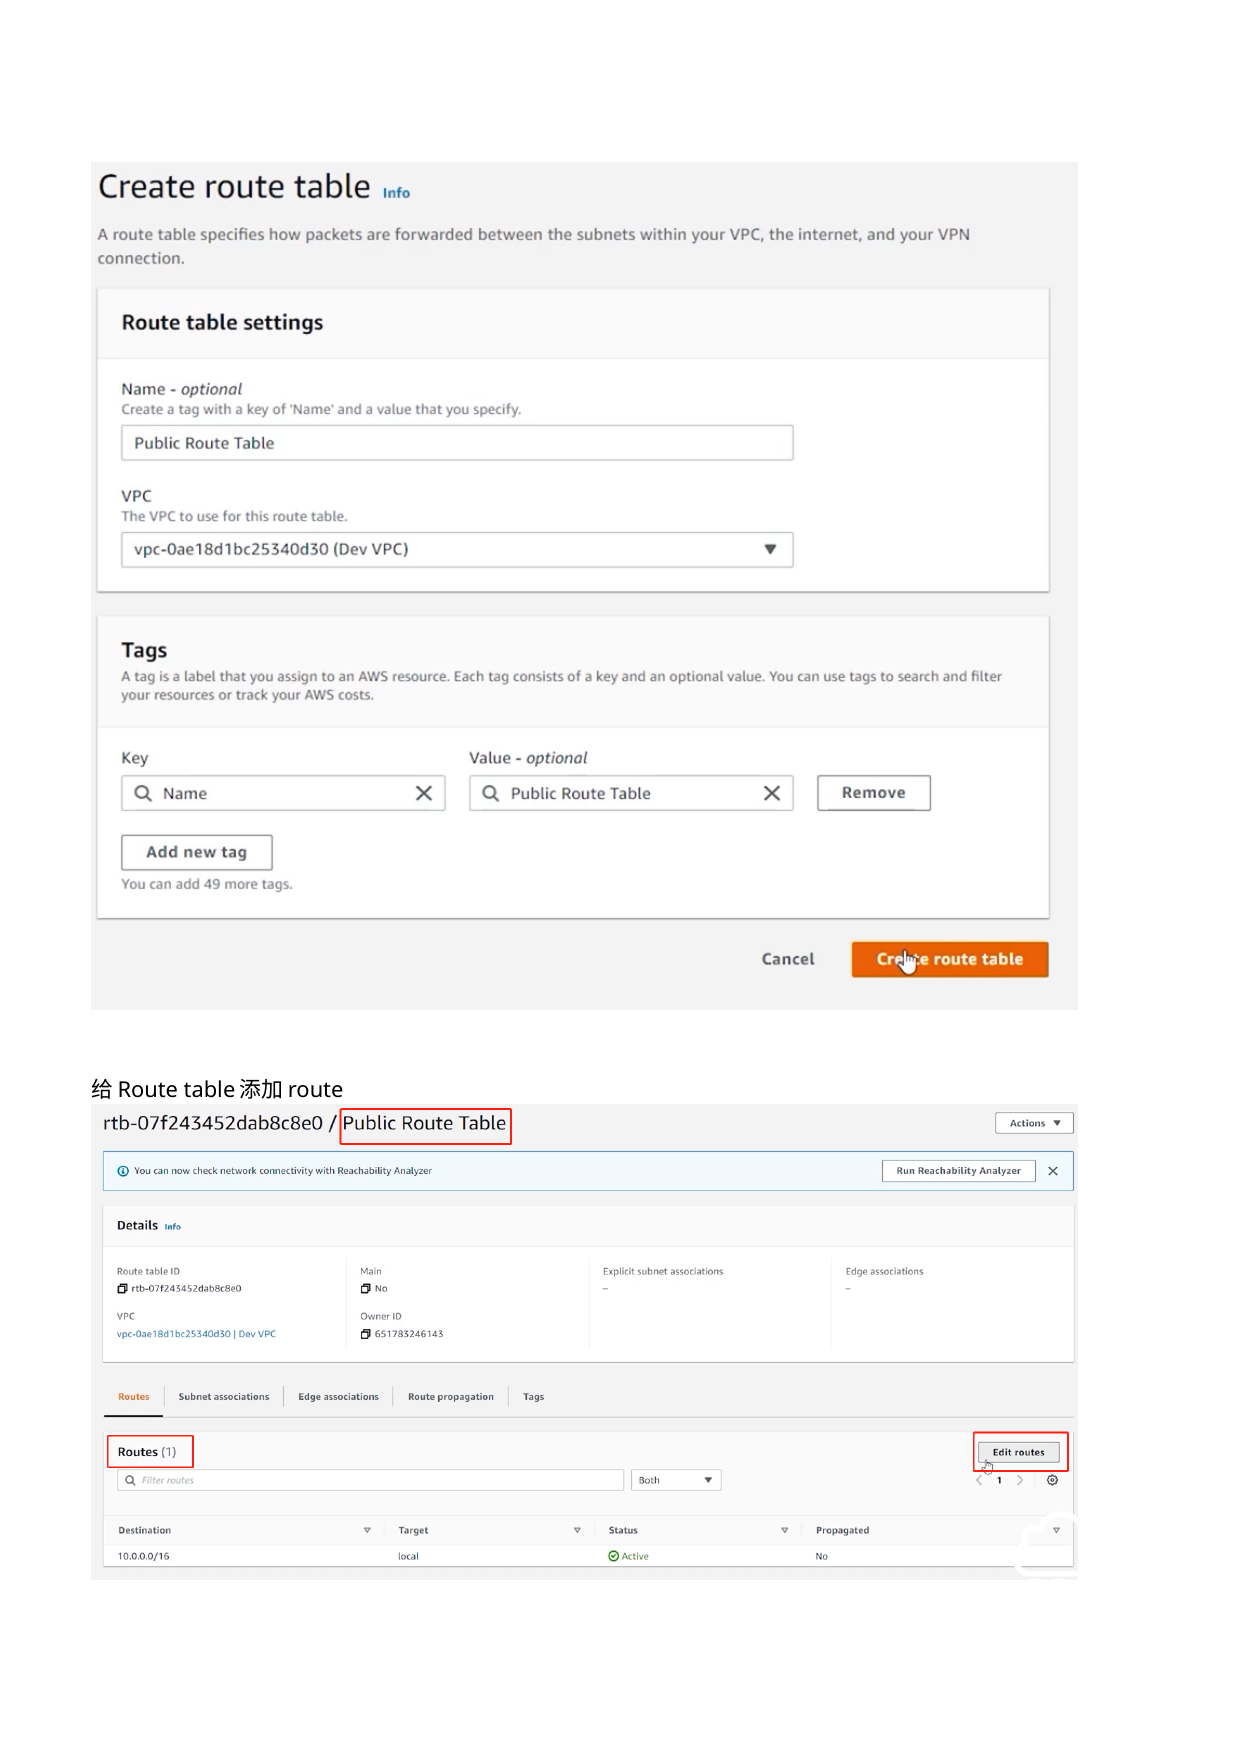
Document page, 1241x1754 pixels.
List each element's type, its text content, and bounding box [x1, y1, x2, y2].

text 给Route table添加route [91, 1072, 1137, 1104]
picture [91, 162, 1078, 1010]
picture [91, 1104, 1078, 1580]
